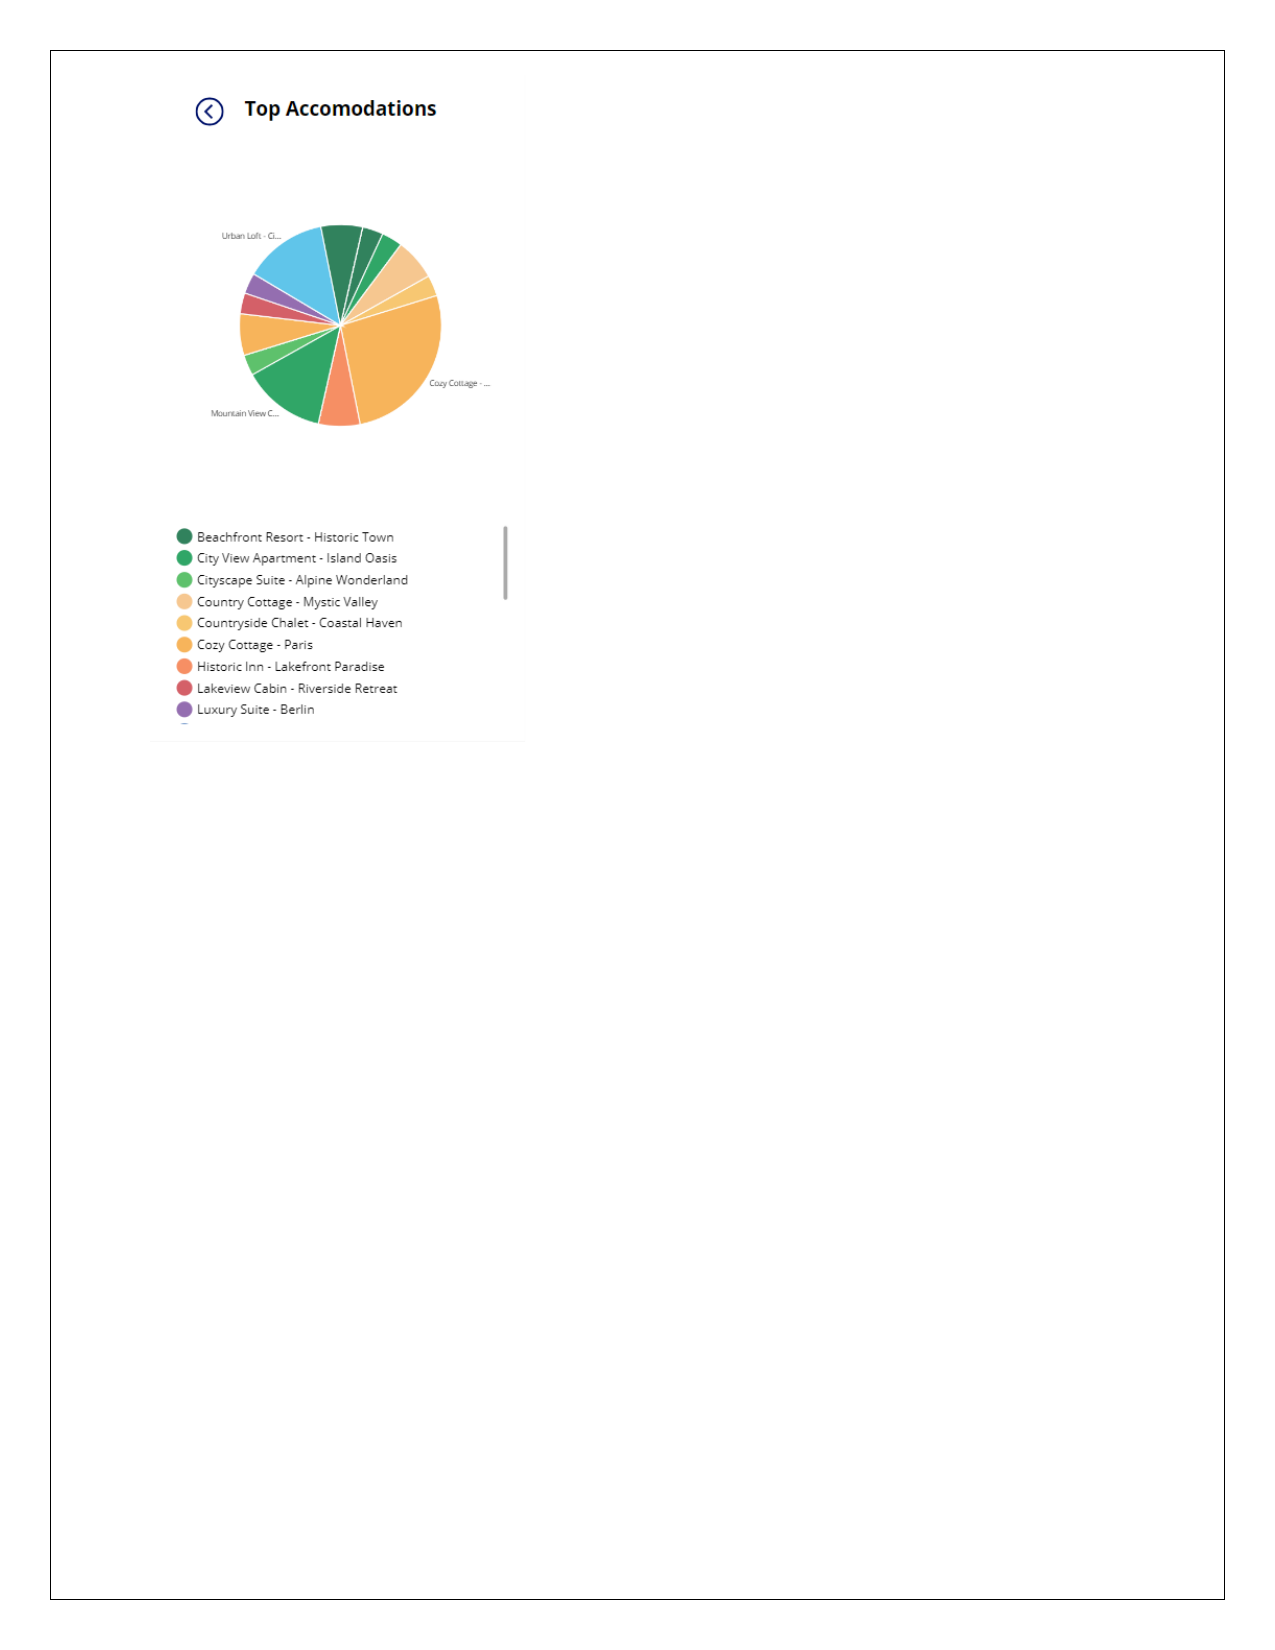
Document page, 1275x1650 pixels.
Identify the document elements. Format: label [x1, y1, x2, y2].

picture [150, 75, 525, 742]
